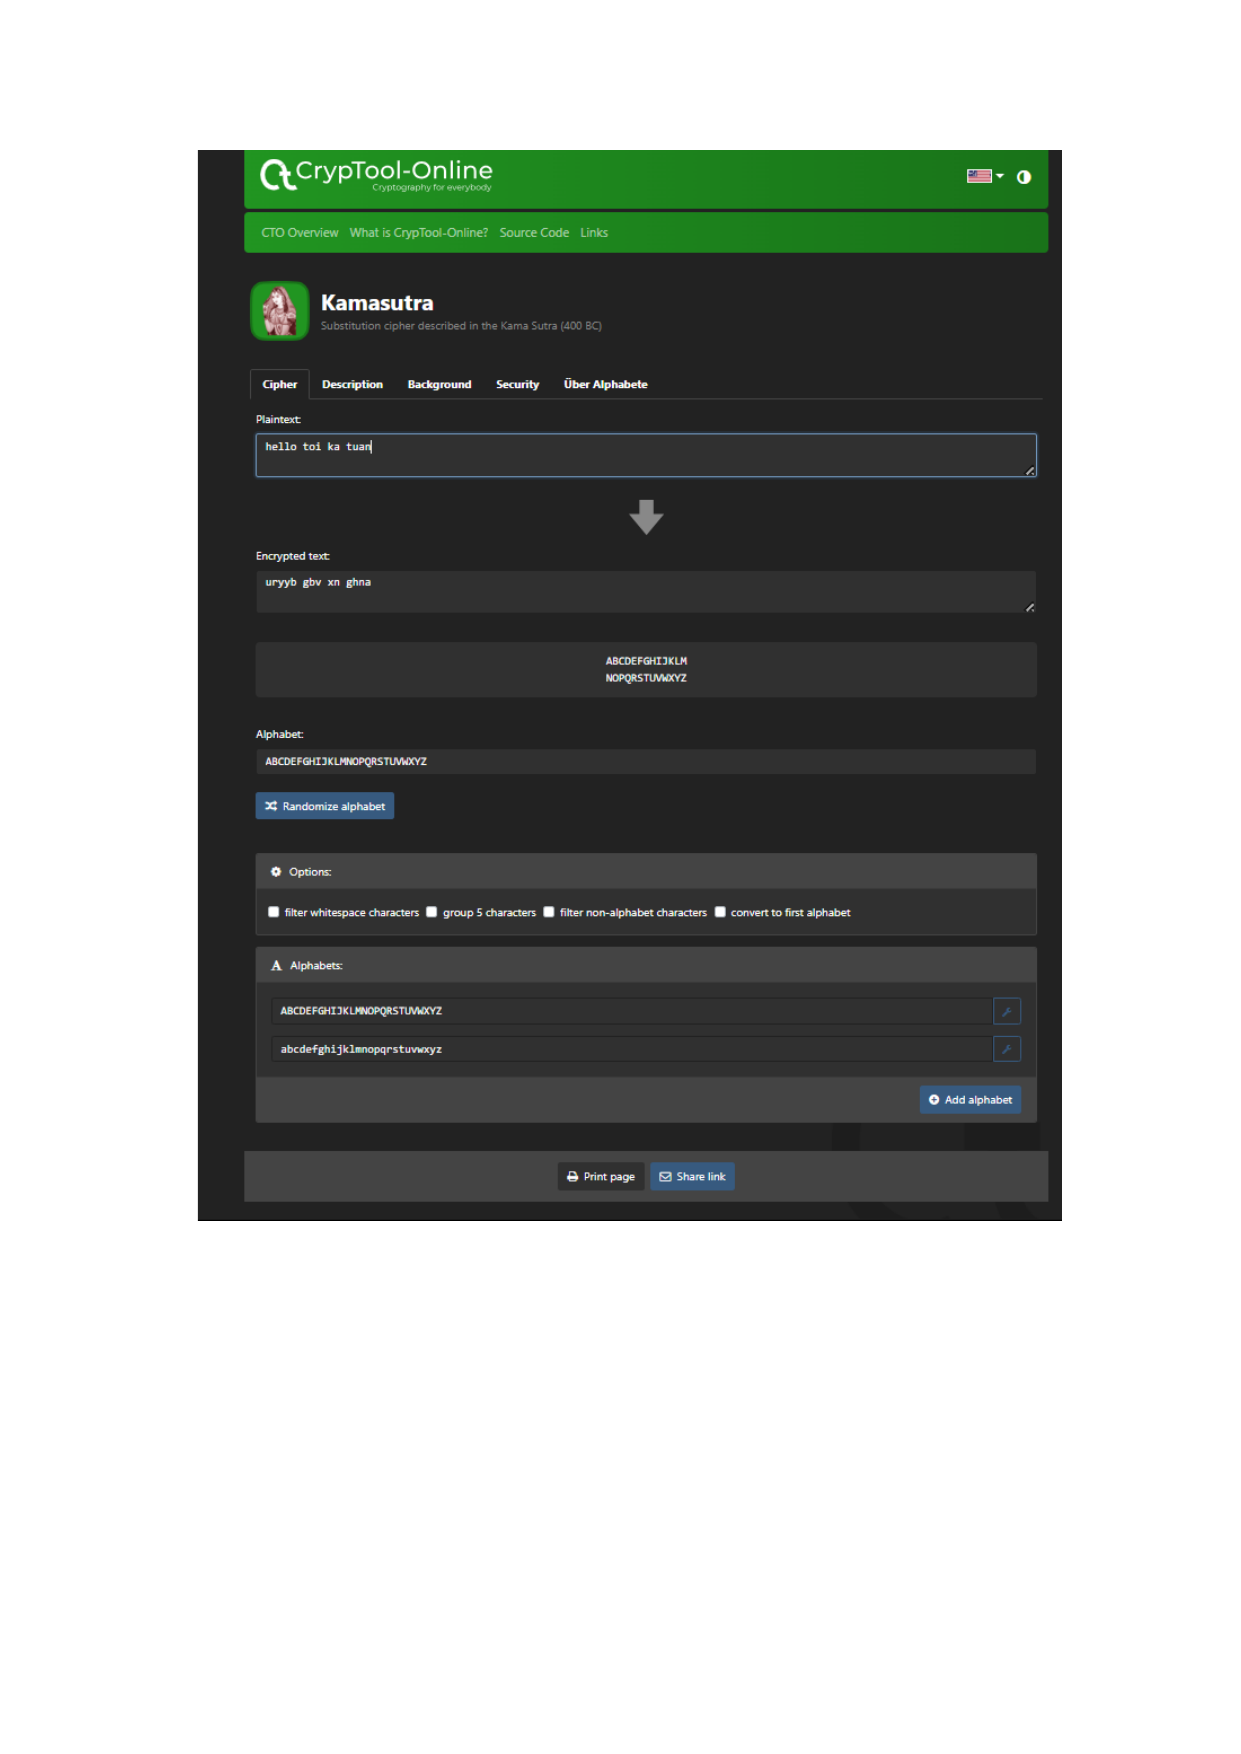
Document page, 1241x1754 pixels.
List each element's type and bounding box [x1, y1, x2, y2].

picture [197, 150, 1062, 1221]
